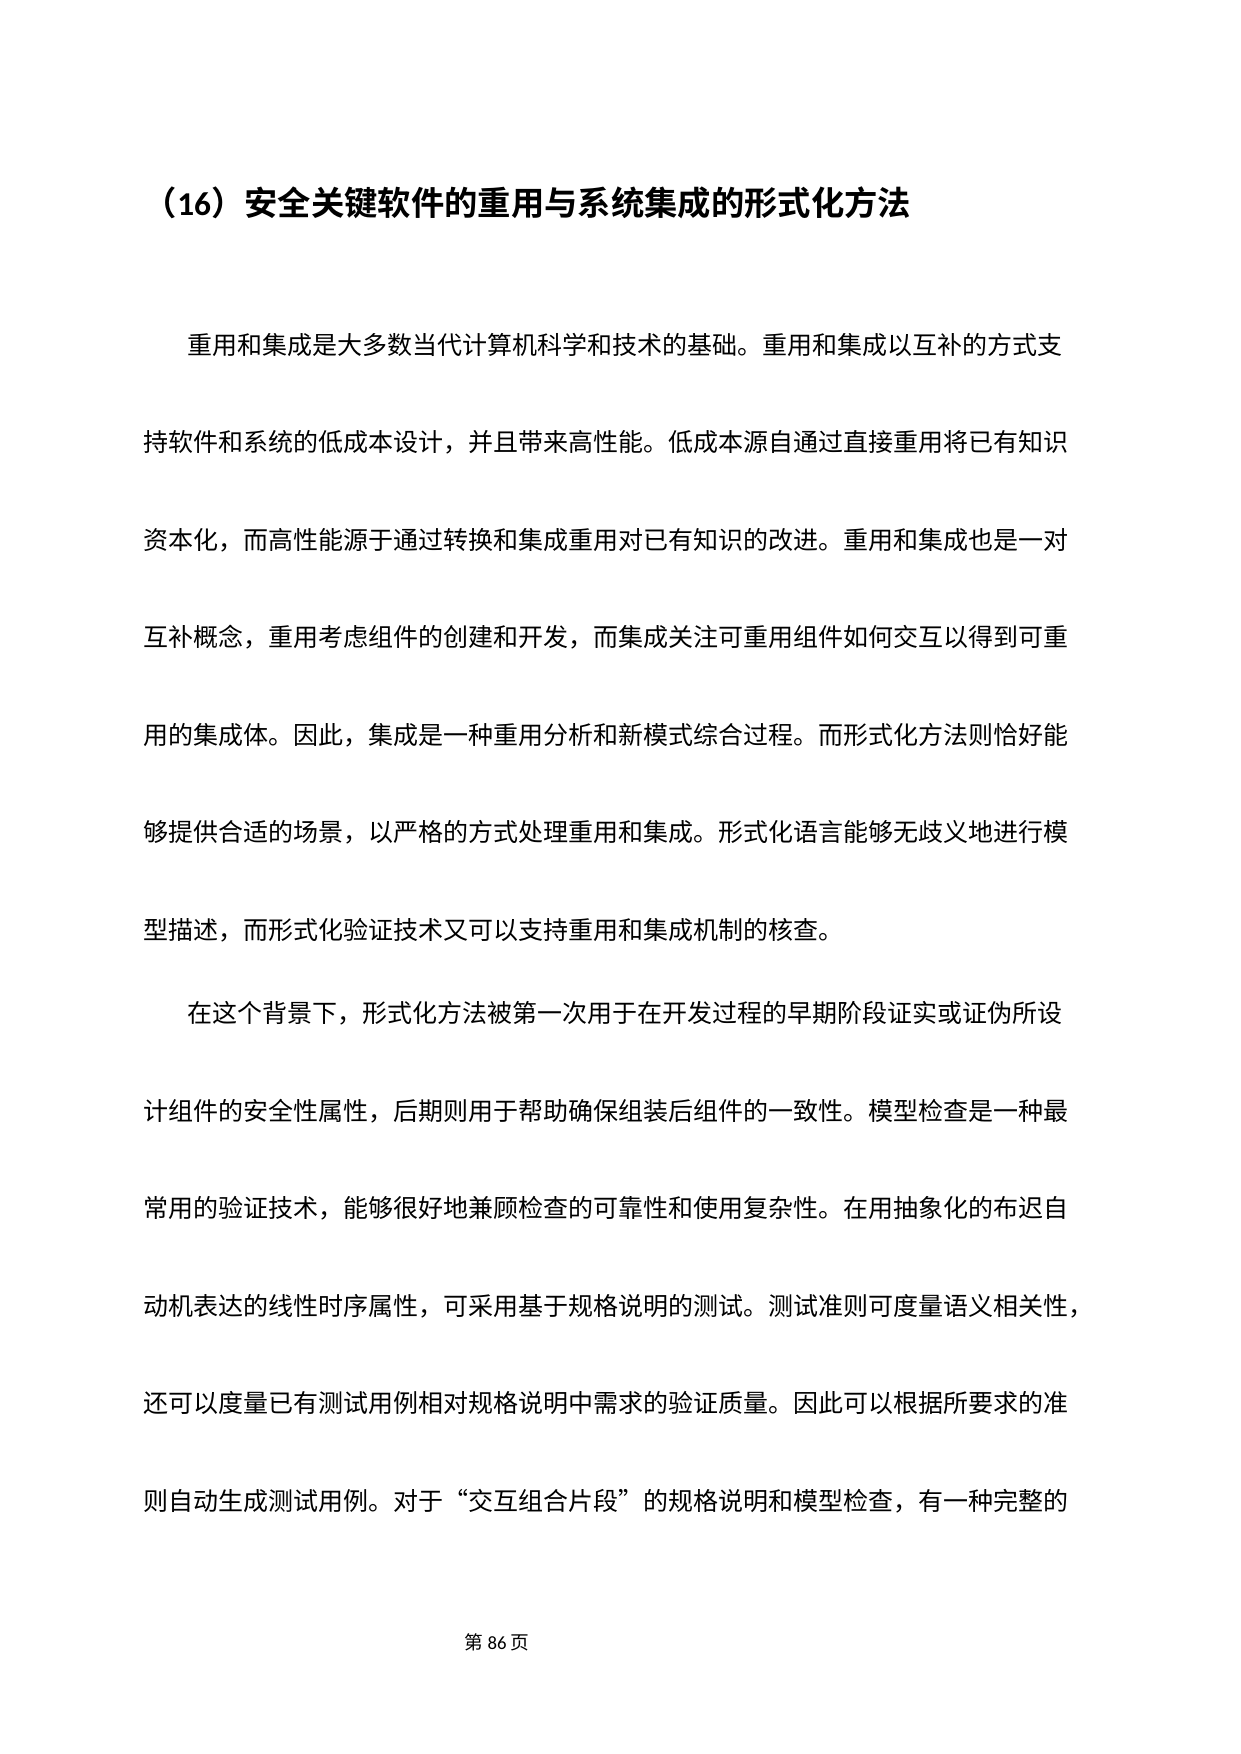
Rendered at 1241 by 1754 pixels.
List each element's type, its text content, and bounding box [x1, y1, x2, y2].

list 重用和集成是大多数当代计算机科学和技术的基础。重用和集成以互补的方式支持软件和系统的低成本设计，并且带来高性能。低成本源自通过直接重用将已有知识资本化，而高性能源于通过转换和集成重用对已有知识的改进。重用和集成也是一对互补概念，重用考虑组件的创建和开发，而集成关注可重用组件如何交互以得到可重用的集成体。因此，集成是一种重用分析和新模式综合过程。而形式化方法则恰好能够提供合适的场景，以严格的方式处理重用和集成。形式化语言能够无歧义地进行模型描述，而形式化验证技术又可以支持重用和集成机制的核查。 [144, 311, 1085, 961]
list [144, 979, 1085, 1532]
subtitle （16）安全关键软件的重用与系统集成的形式化方法 [144, 168, 1085, 233]
